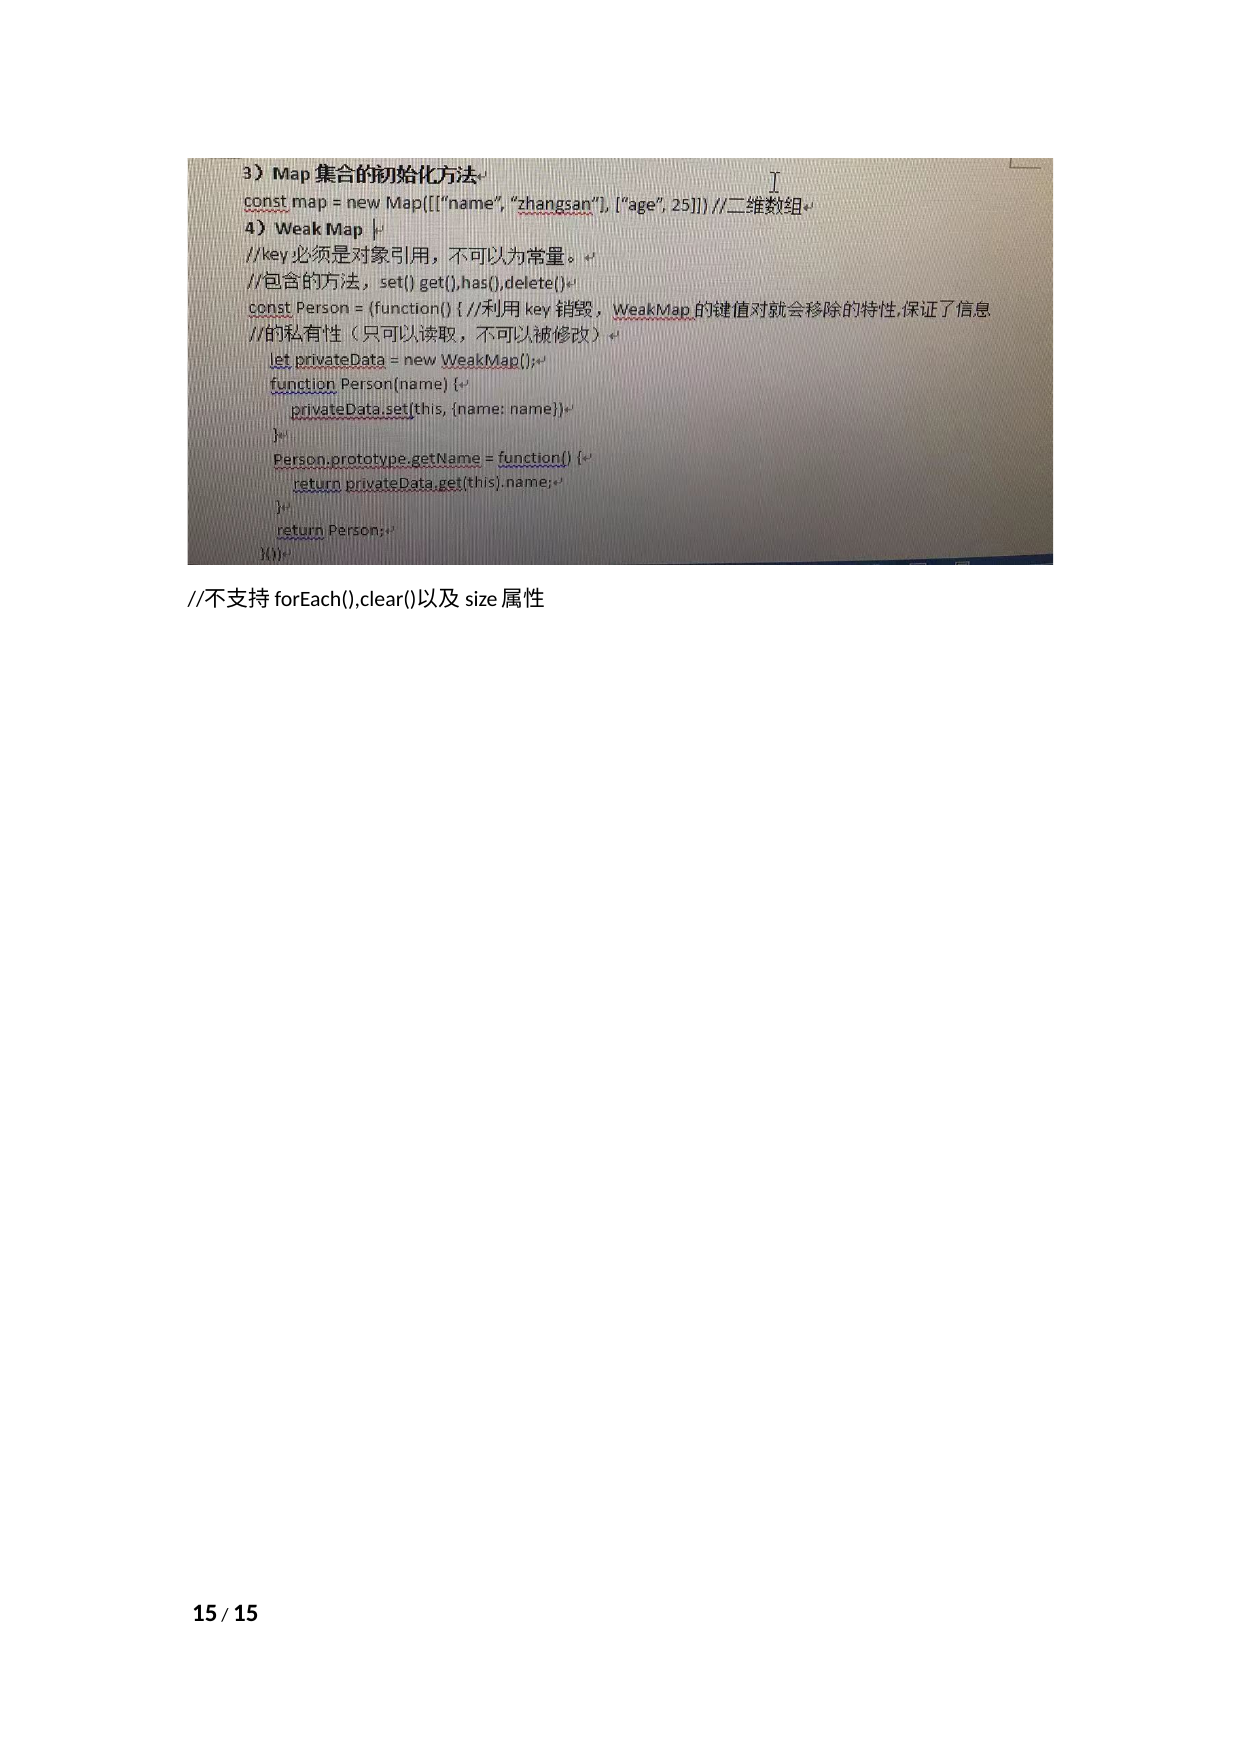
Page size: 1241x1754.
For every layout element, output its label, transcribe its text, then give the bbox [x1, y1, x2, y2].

picture [187, 158, 1054, 565]
text //不支持forEach(),clear()以及size属性 [187, 581, 1053, 613]
